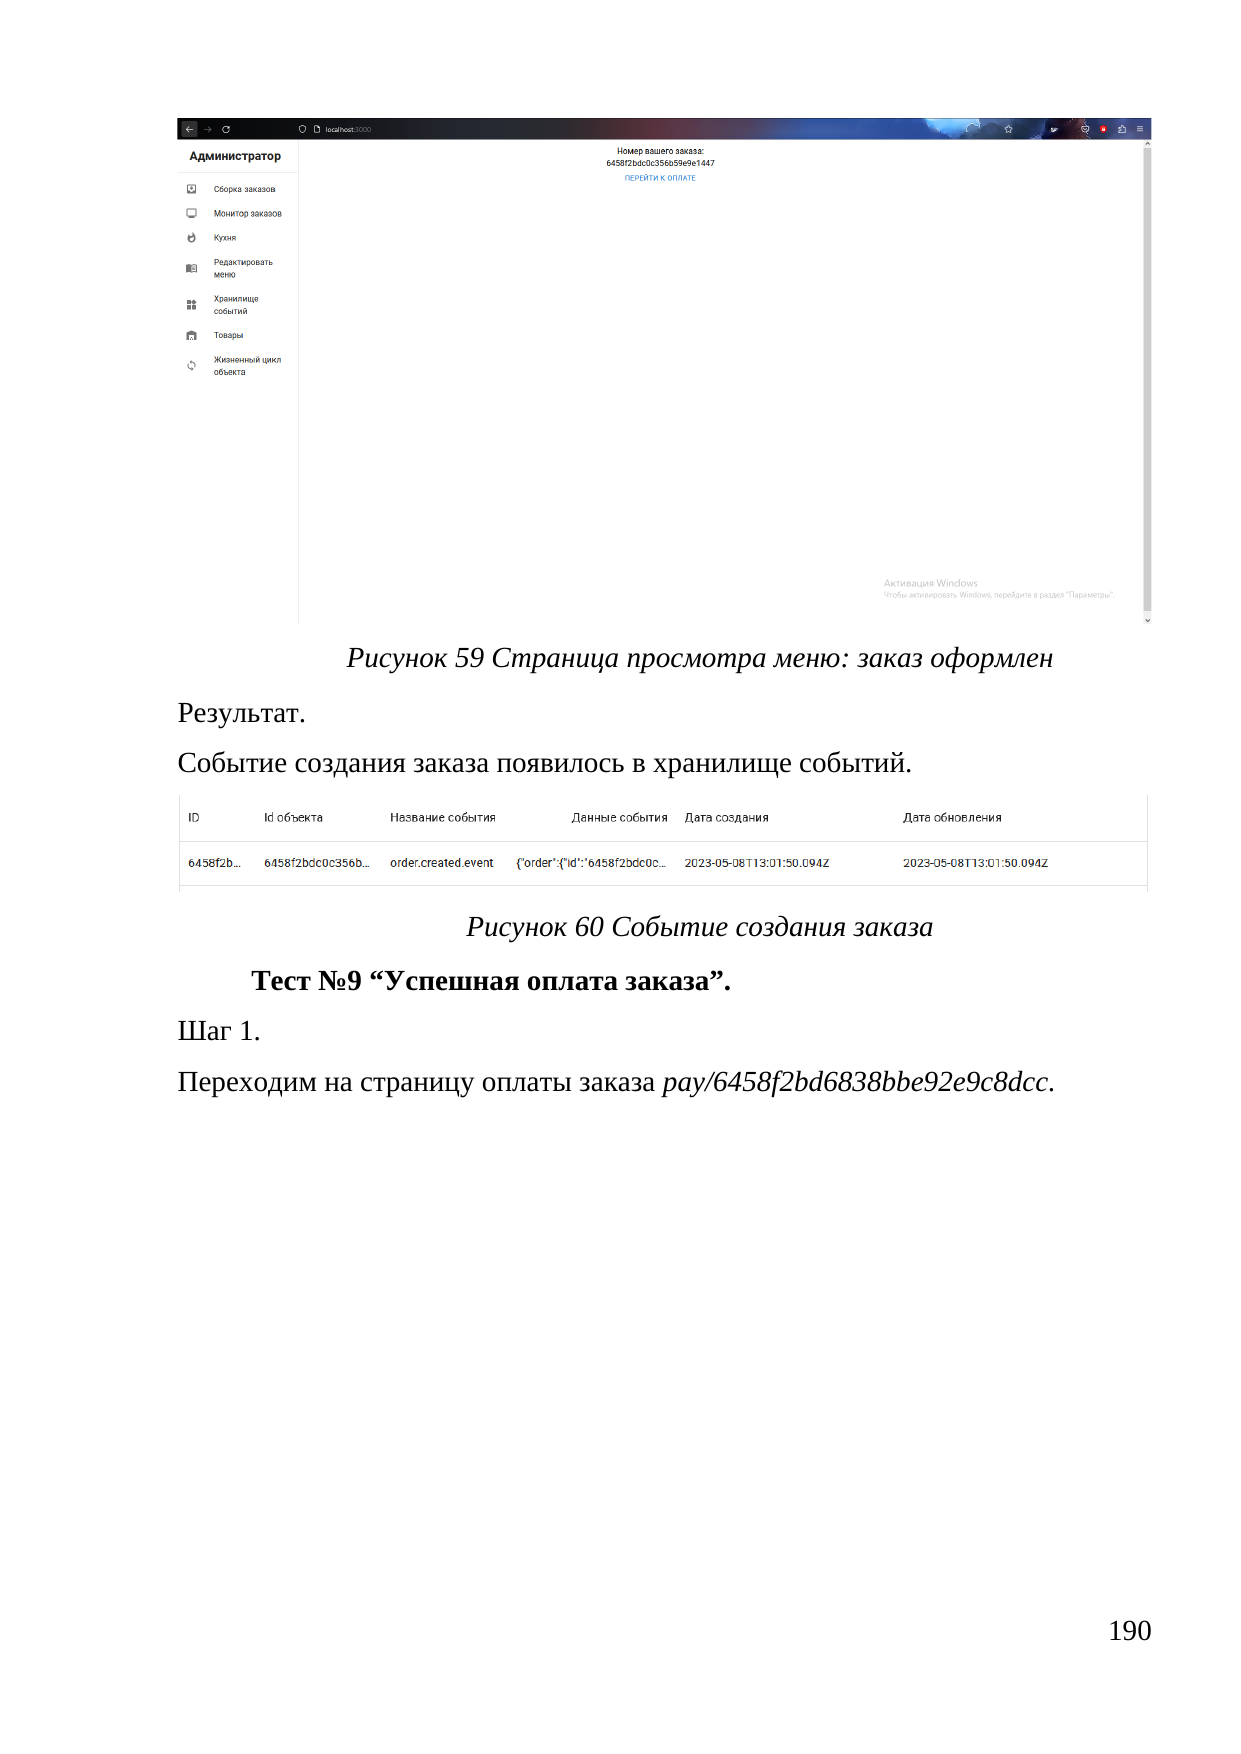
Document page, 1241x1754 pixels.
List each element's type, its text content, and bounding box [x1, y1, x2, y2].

text Переходим на страницу оплаты заказа pay/6458f2bd6838bbe92e9c8dcc. [177, 1064, 1152, 1097]
text Результат. [177, 695, 1152, 728]
text Рисунок 60 Событие создания заказа [177, 909, 1152, 942]
picture [177, 795, 1152, 892]
text Рисунок 59 Страница просмотра меню: заказ оформлен [177, 640, 1152, 674]
text Событие создания заказа появилось в хранилище событий. [177, 745, 1152, 778]
subtitle Тест №9 “Успешная оплата заказа”. [177, 963, 1152, 997]
picture [177, 118, 1152, 624]
text Шаг 1. [177, 1013, 1152, 1047]
